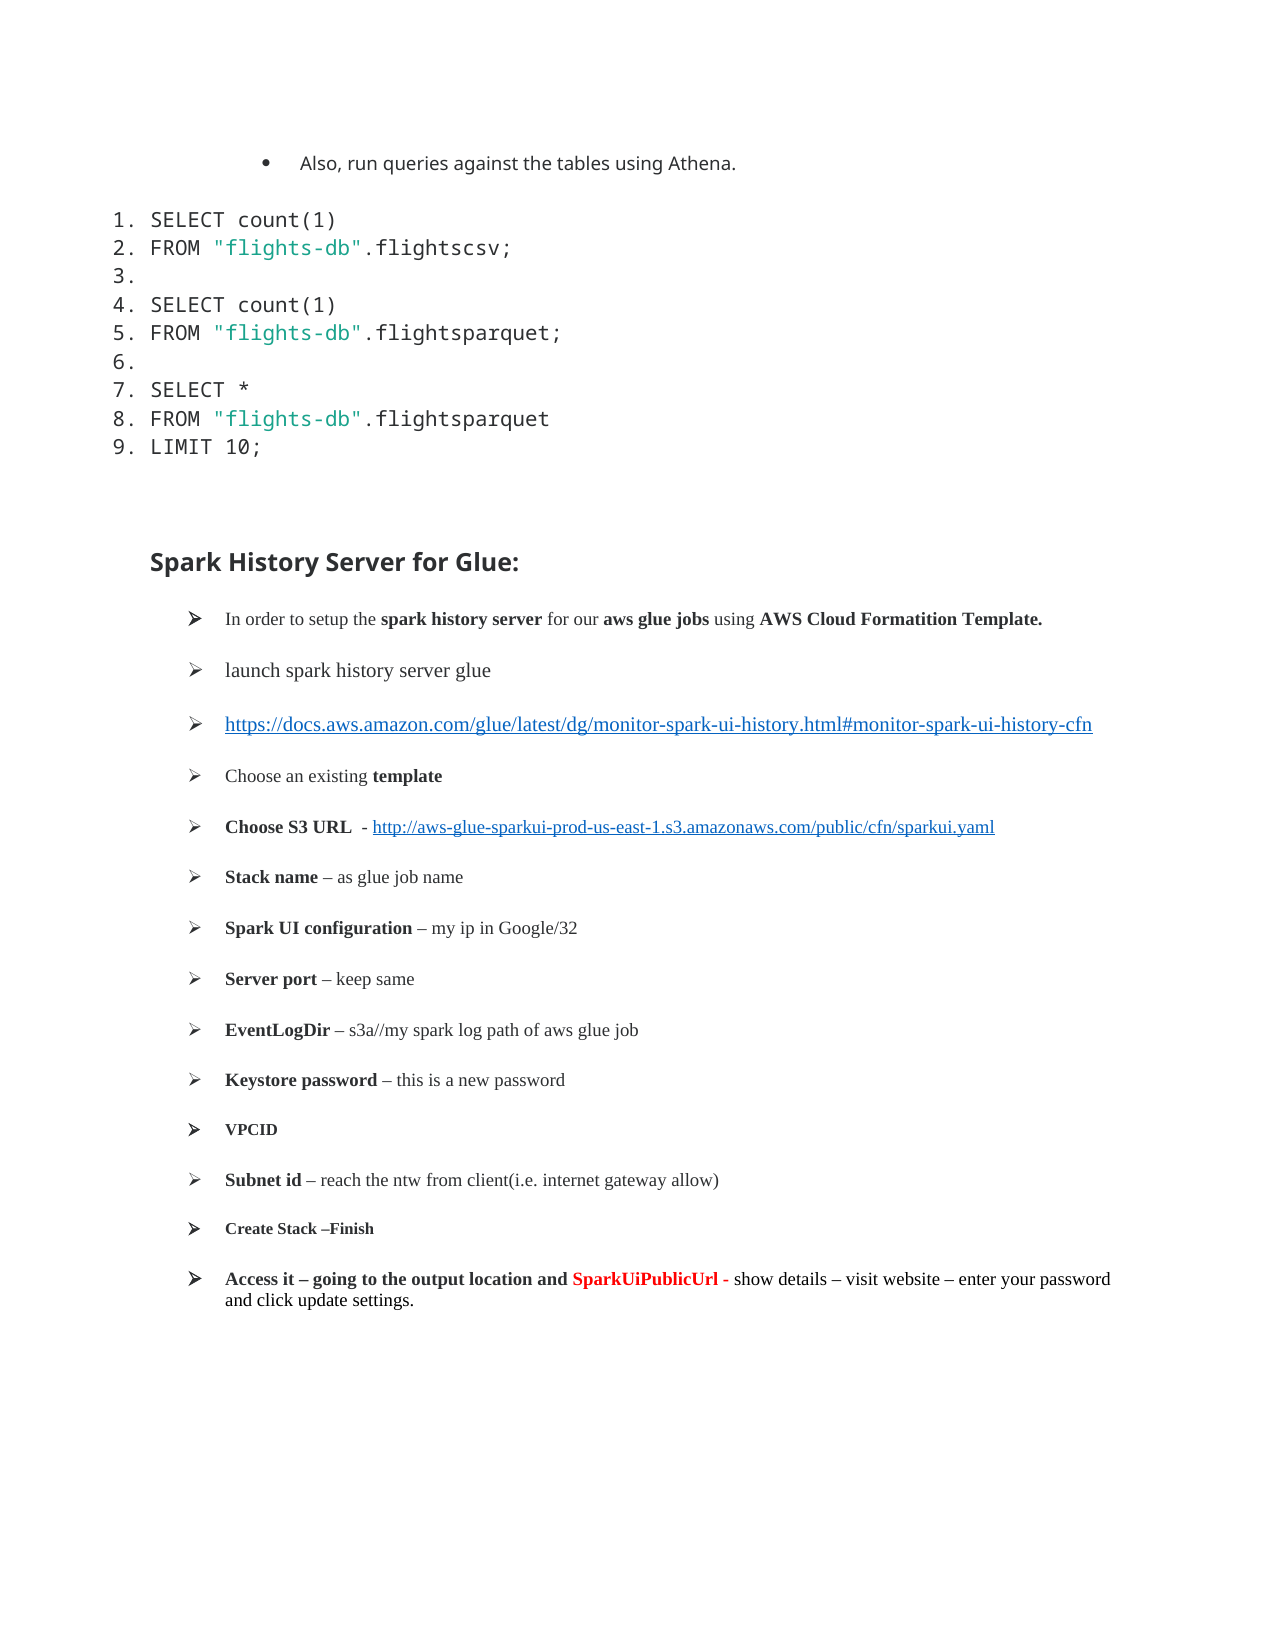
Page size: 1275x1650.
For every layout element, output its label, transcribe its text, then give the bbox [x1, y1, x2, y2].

list Server port – keep same [187, 968, 1125, 989]
list VPCID [187, 1120, 1125, 1139]
list In order to setup the spark history server for our aws glue jobs using AWS Cloud Formatition Template. [187, 608, 1125, 629]
list Access it – going to the output location and SparkUiPublicUrl - show details – visit website – enter your password and click update settings. [187, 1268, 1125, 1311]
list Choose S3 URL - http://aws-glue-sparkui-prod-us-east-1.s3.amazonaws.com/public/cfn/sparkui.yaml [187, 816, 1125, 837]
list Create Stack –Finish [187, 1219, 1125, 1238]
list SELECT count(1) [112, 290, 1125, 318]
list Also, run queries against the tables using Athena. [262, 150, 1125, 176]
list FROM "flights-db".flightscsv; [112, 233, 1125, 262]
list SELECT * [112, 375, 1125, 404]
list Spark UI configuration – my ip in Google/32 [187, 917, 1125, 939]
list Stack name – as glue job name [187, 866, 1125, 888]
list EventLogDir – s3a//my spark log path of aws glue job [187, 1018, 1125, 1040]
list Subnet id – reach the ntw from client(i.e. internet gateway allow) [187, 1168, 1125, 1190]
list launch spark history server glue [187, 658, 1125, 682]
list Choose an existing template [187, 765, 1125, 786]
list LIMIT 10; [112, 432, 1125, 461]
list Keystore password – this is a new password [187, 1069, 1125, 1091]
list FROM "flights-db".flightsparquet; [112, 318, 1125, 347]
list SELECT count(1) [112, 205, 1125, 233]
text Spark History Server for Glue: [150, 544, 1125, 578]
list https://docs.aws.amazon.com/glue/latest/dg/monitor-spark-ui-history.html#monitor-spark-ui-history-cfn [187, 712, 1125, 736]
list FROM "flights-db".flightsparquet [112, 404, 1125, 432]
